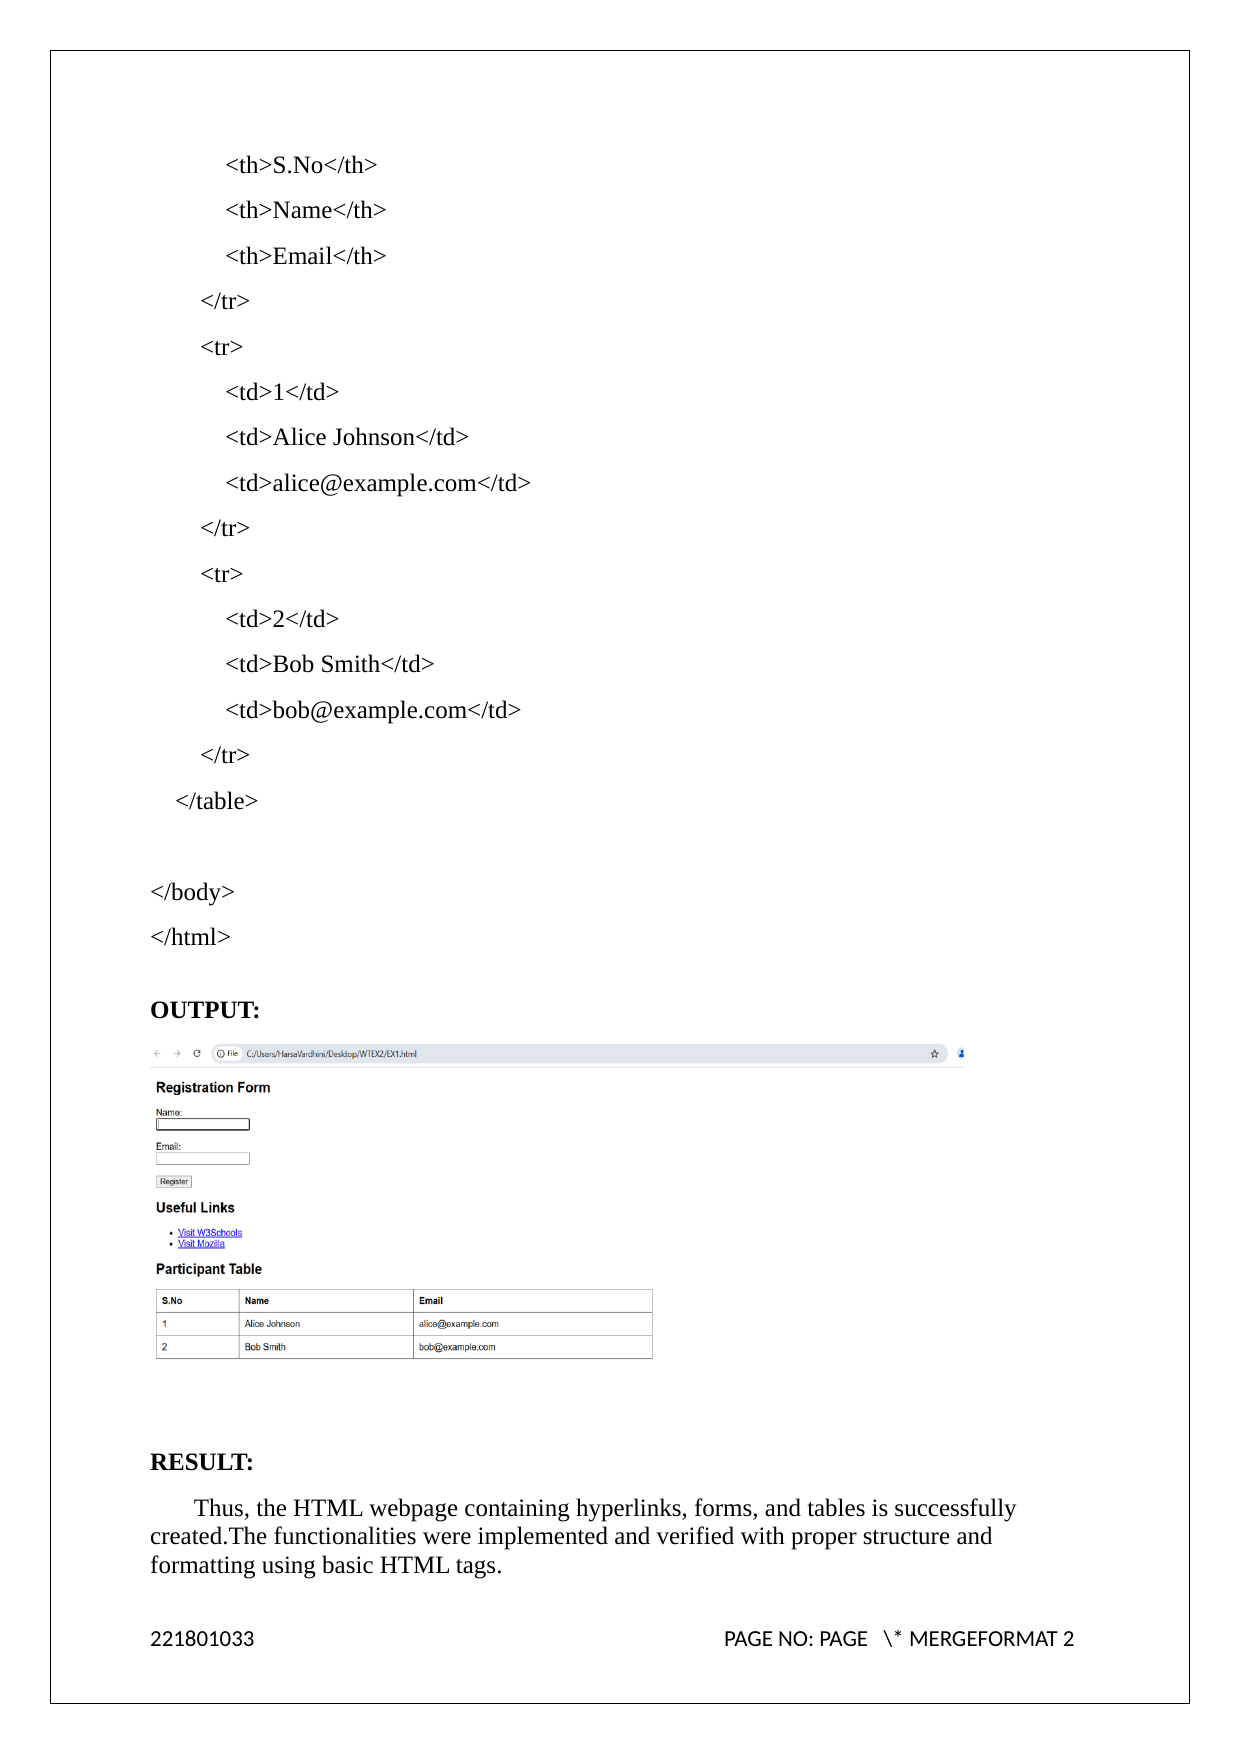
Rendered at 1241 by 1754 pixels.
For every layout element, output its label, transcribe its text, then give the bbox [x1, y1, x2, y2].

text </table> [150, 786, 1090, 814]
text </html> [150, 922, 1090, 979]
text <tr> [150, 332, 1090, 360]
text <th>S.No</th> [150, 150, 1090, 179]
text </tr> [150, 286, 1090, 315]
text <td>1</td> [150, 377, 1090, 406]
text </tr> [150, 740, 1090, 769]
text </tr> [150, 513, 1090, 542]
text <td>bob@example.com</td> [150, 695, 1090, 724]
picture [150, 1041, 964, 1448]
text <td>2</td> [150, 604, 1090, 633]
text <tr> [150, 559, 1090, 587]
text <th>Email</th> [150, 241, 1090, 269]
text OUTPUT: [150, 996, 1090, 1024]
text <th>Name</th> [150, 195, 1090, 224]
text Thus, the HTML webpage containing hyperlinks, forms, and tables is successfully created.The functionalities were implemented and verified with proper structure and formatting using basic HTML tags. [150, 1493, 1090, 1579]
text <td>Bob Smith</td> [150, 649, 1090, 678]
text </body> [150, 877, 1090, 905]
text <td>Alice Johnson</td> [150, 422, 1090, 451]
text <td>alice@example.com</td> [150, 468, 1090, 497]
